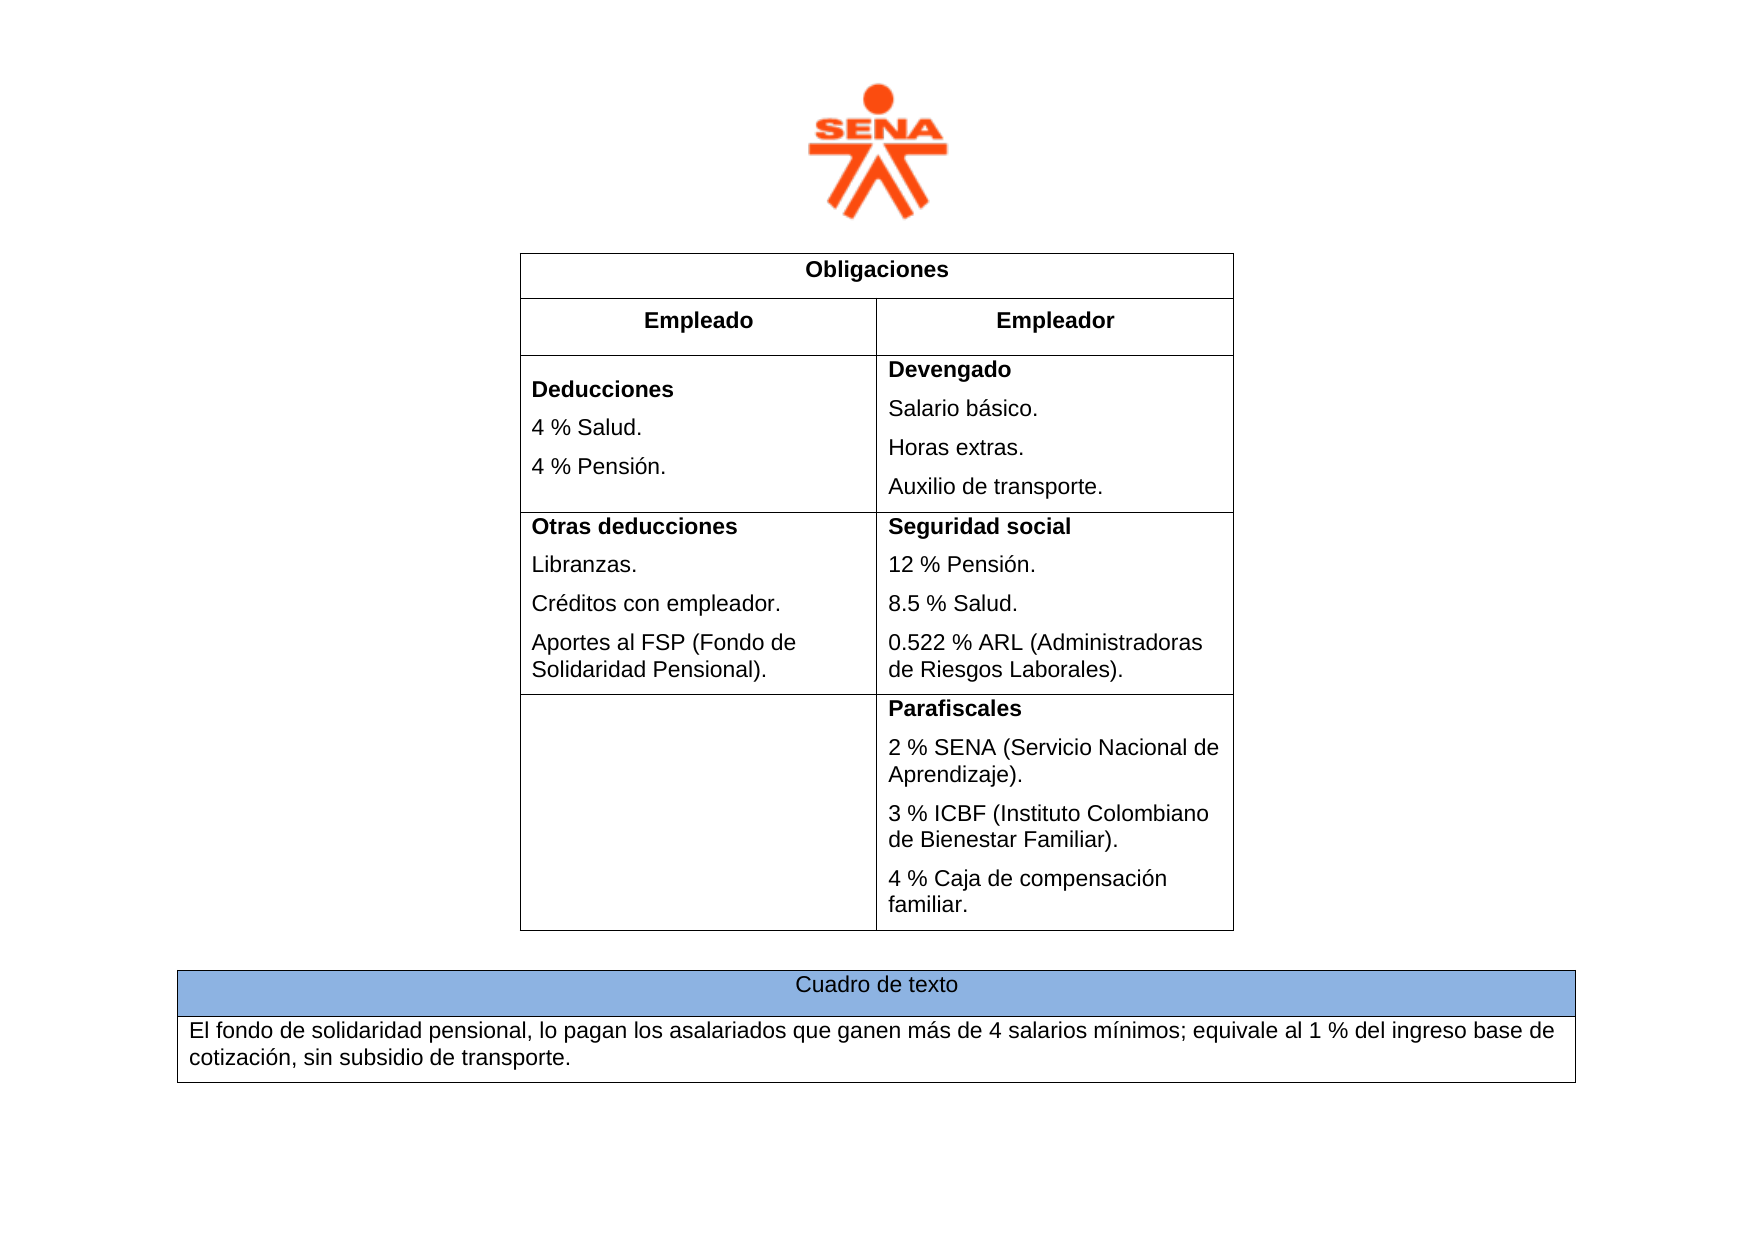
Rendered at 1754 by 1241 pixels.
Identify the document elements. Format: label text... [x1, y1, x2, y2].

table_cell Empleador [877, 299, 1233, 355]
table_header Obligaciones [521, 254, 1233, 297]
table_cell Otras deducciones Libranzas. Créditos con empleador. Aportes al FSP (Fondo de Solidaridad Pensional). [521, 513, 876, 694]
picture [796, 75, 958, 227]
table_cell Parafiscales 2 % SENA (Servicio Nacional de Aprendizaje). 3 % ICBF (Instituto Colombiano de Bienestar Familiar). 4 % Caja de compensación familiar. [877, 695, 1233, 930]
table_cell Deducciones 4 % Salud. 4 % Pensión. [521, 356, 876, 512]
table_cell Seguridad social 12 % Pensión. 8.5 % Salud. 0.522 % ARL (Administradoras de Riesgos Laborales). [877, 513, 1233, 694]
table_cell Devengado Salario básico. Horas extras. Auxilio de transporte. [877, 356, 1233, 512]
table_cell [521, 695, 876, 930]
table_header Cuadro de texto [178, 971, 1575, 1016]
table_cell Empleado [521, 299, 876, 355]
